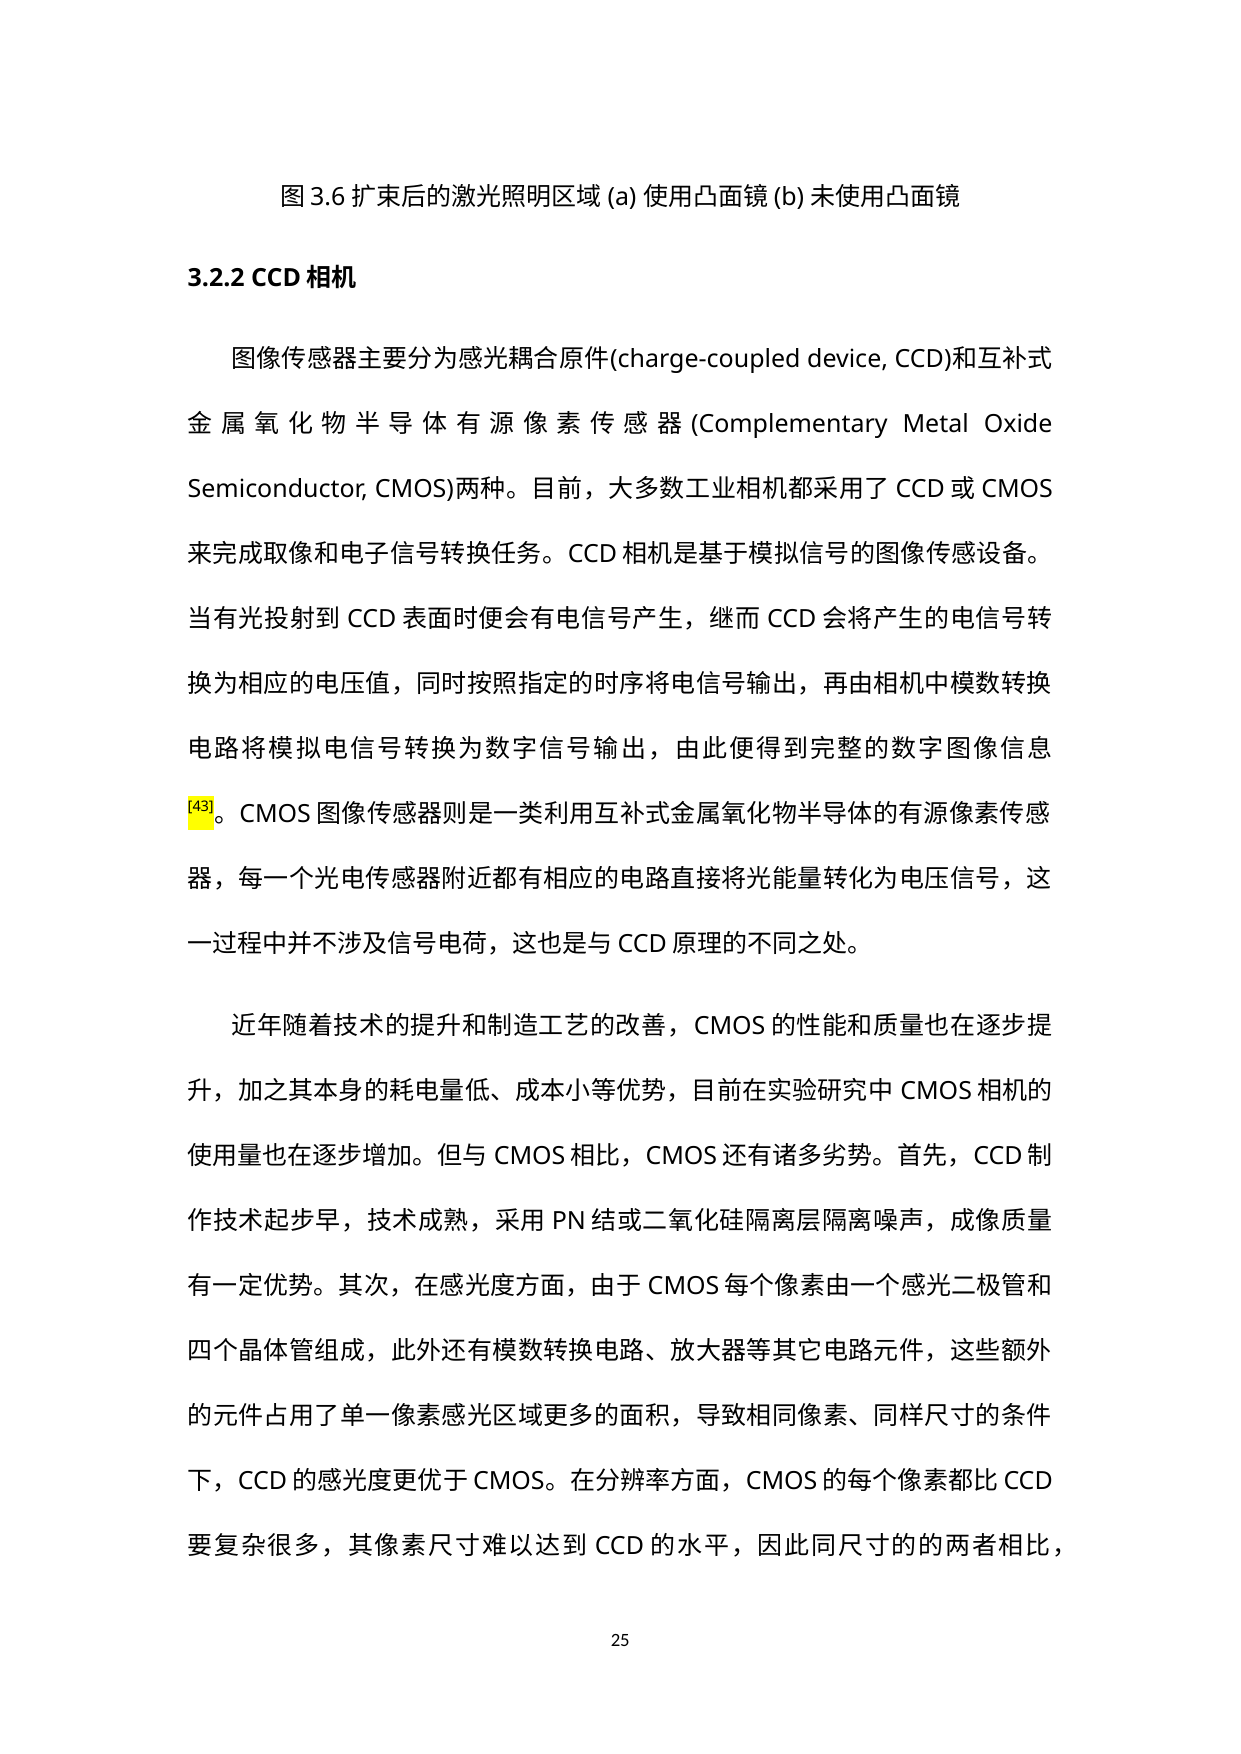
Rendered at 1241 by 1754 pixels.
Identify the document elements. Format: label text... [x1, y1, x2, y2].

text 图像传感器主要分为感光耦合原件(charge-coupled device, CCD)和互补式金属氧化物半导体有源像素传感器(Complementary Metal Oxide Semiconductor, CMOS)两种。目前，大多数工业相机都采用了CCD或CMOS来完成取像和电子信号转换任务。CCD相机是基于模拟信号的图像传感设备。当有光投射到CCD表面时便会有电信号产生，继而CCD会将产生的电信号转换为相应的电压值，同时按照指定的时序将电信号输出，再由相机中模数转换电路将模拟电信号转换为数字信号输出，由此便得到完整的数字图像信息[43]。CMOS图像传感器则是一类利用互补式金属氧化物半导体的有源像素传感器，每一个光电传感器附近都有相应的电路直接将光能量转化为电压信号，这一过程中并不涉及信号电荷，这也是与CCD原理的不同之处。 [187, 324, 1053, 974]
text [187, 991, 1053, 1576]
text 3.2.2 CCD相机 [187, 243, 1053, 308]
text 图3.6 扩束后的激光照明区域 (a) 使用凸面镜 (b) 未使用凸面镜 [187, 162, 1053, 227]
